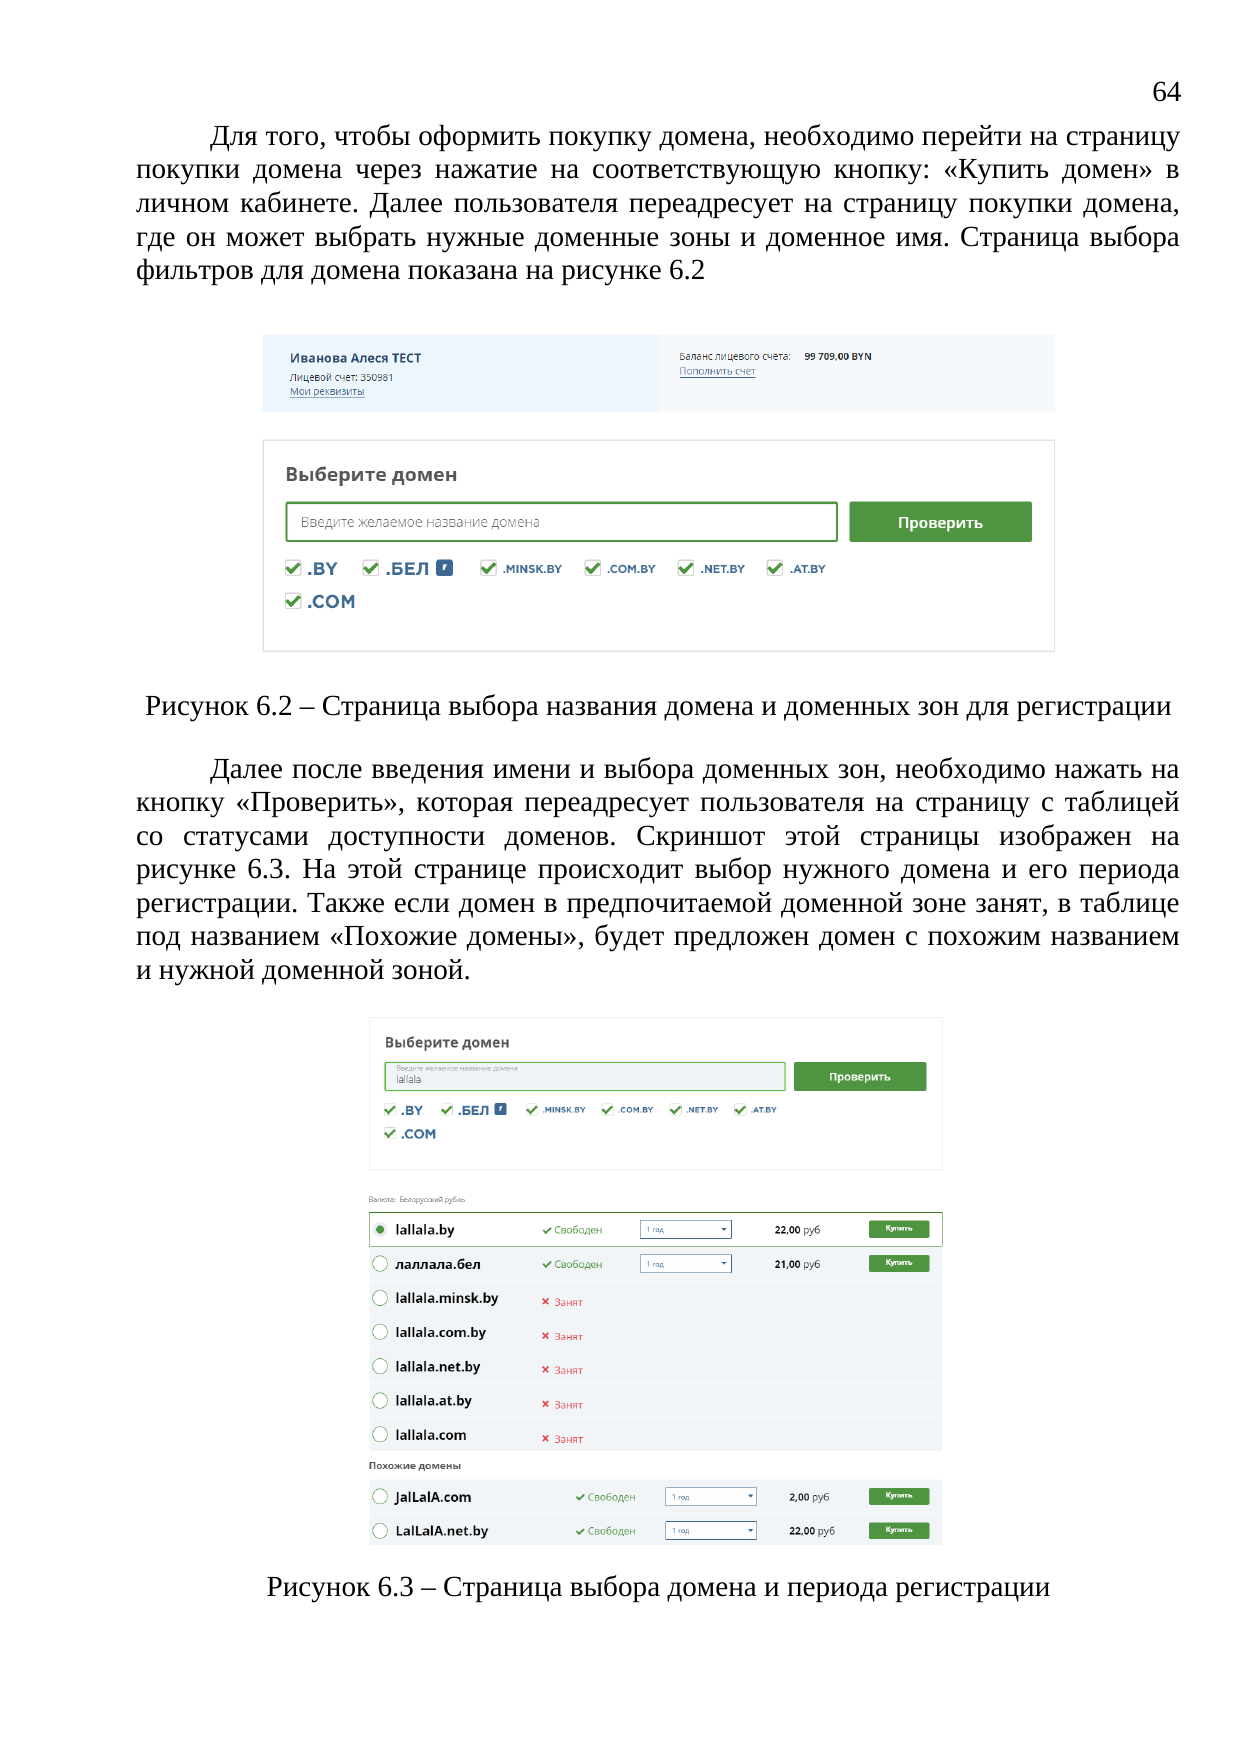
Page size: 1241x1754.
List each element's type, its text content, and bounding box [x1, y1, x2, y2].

text Рисунок 6.3 – Страница выбора домена и периода регистрации [136, 1569, 1181, 1603]
text Далее после введения имени и выбора доменных зон, необходимо нажать на кнопку «Проверить», которая переадресует пользователя на страницу с таблицей со статусами доступности доменов. Скриншот этой страницы изображен на рисунке 6.3. На этой странице происходит выбор нужного домена и его периода регистрации. Также если домен в предпочитаемой доменной зоне занят, в таблице под названием «Похожие домены», будет предложен домен с похожим названием и нужной доменной зоной. [136, 751, 1181, 986]
text Рисунок 6.2 – Страница выбора названия домена и доменных зон для регистрации [136, 688, 1181, 722]
picture [366, 1014, 952, 1545]
picture [244, 315, 1073, 664]
text Для того, чтобы оформить покупку домена, необходимо перейти на страницу покупки домена через нажатие на соответствующую кнопку: «Купить домен» в личном кабинете. Далее пользователя переадресует на страницу покупки домена, где он может выбрать нужные доменные зоны и доменное имя. Страница выбора фильтров для домена показана на рисунке 6.2 [136, 118, 1181, 286]
